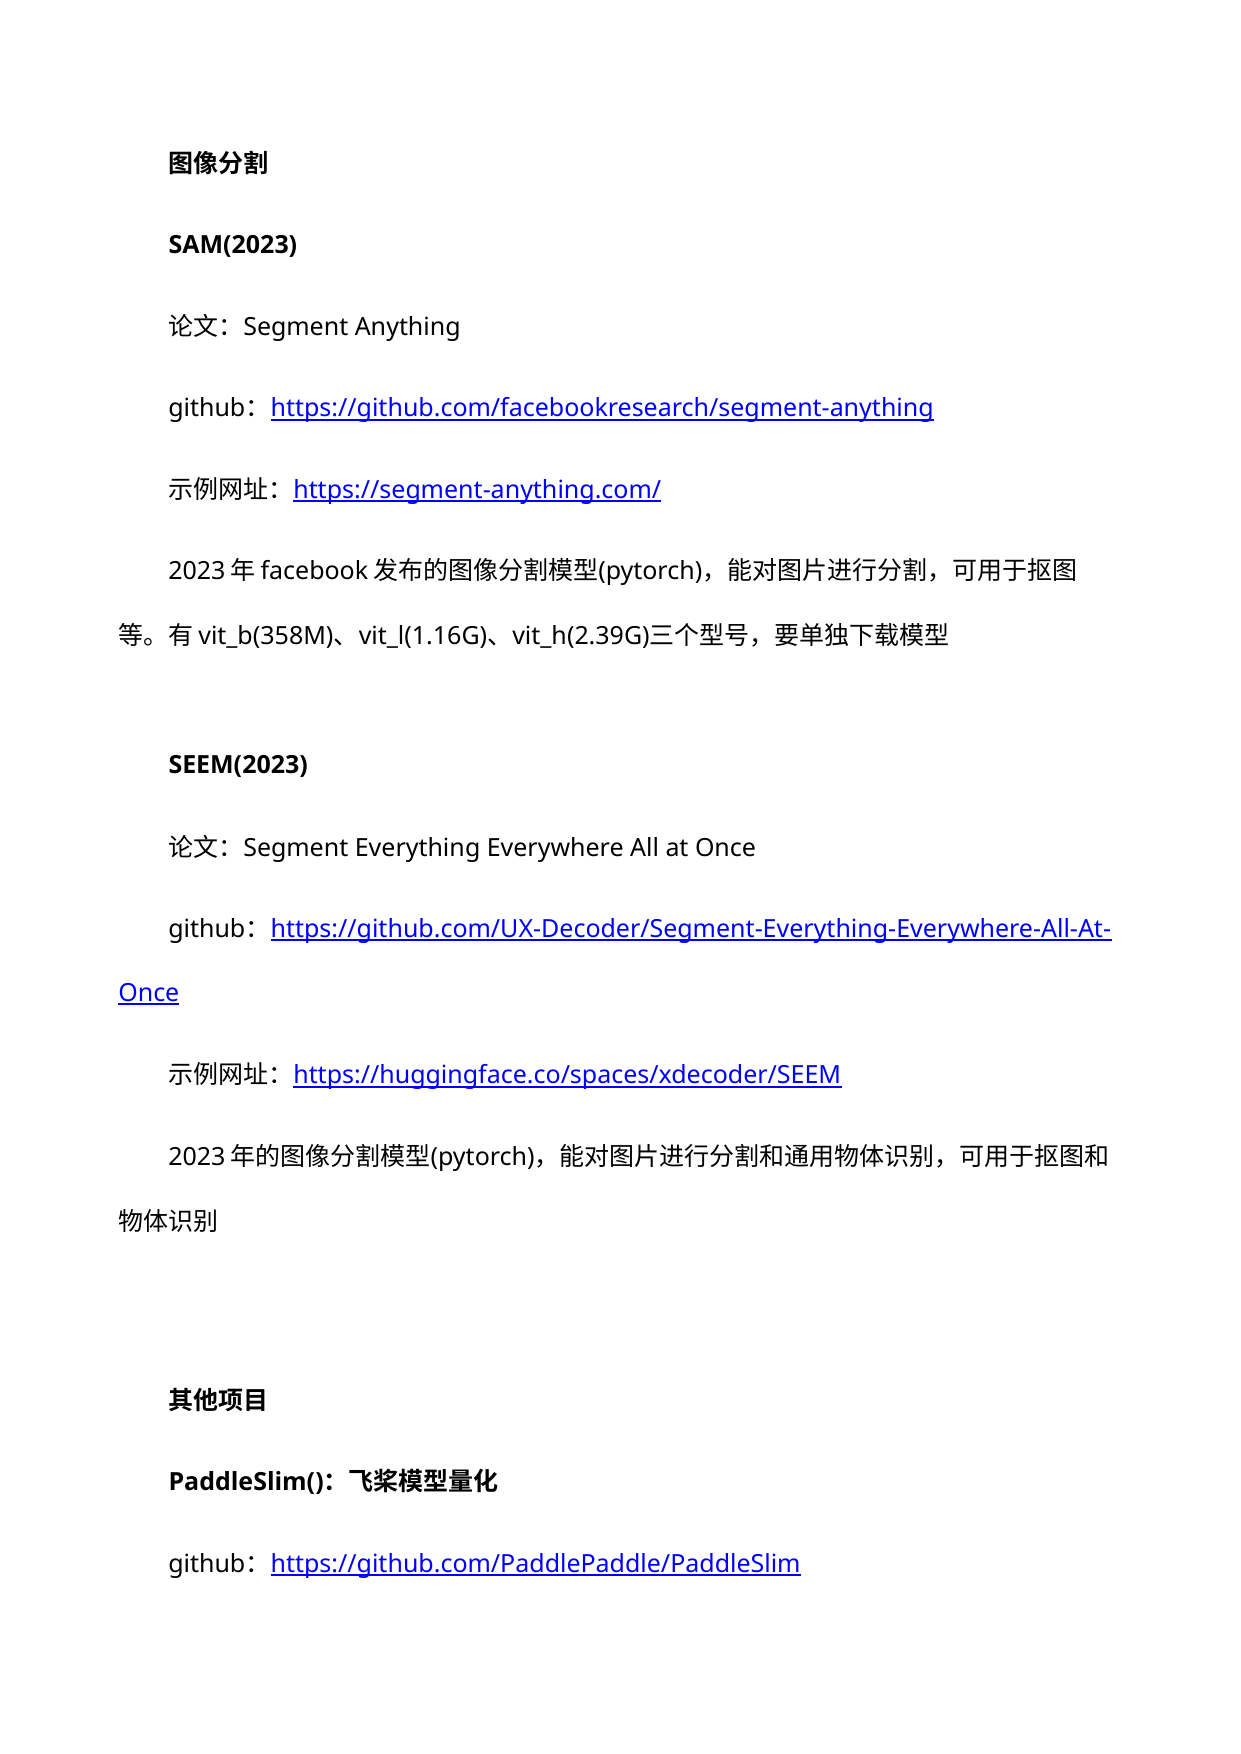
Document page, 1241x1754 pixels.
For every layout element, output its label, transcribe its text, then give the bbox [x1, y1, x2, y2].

text github：https://github.com/PaddlePaddle/PaddleSlim [118, 1529, 1122, 1594]
text 论文：Segment Anything [118, 292, 1122, 357]
text PaddleSlim()：飞桨模型量化 [118, 1447, 1122, 1512]
text SEEM(2023) [118, 731, 1122, 796]
text 2023年的图像分割模型(pytorch)，能对图片进行分割和通用物体识别，可用于抠图和物体识别 [118, 1122, 1122, 1252]
text 图像分割 [118, 129, 1122, 194]
text 示例网址：https://segment-anything.com/ [118, 455, 1122, 520]
text github：https://github.com/facebookresearch/segment-anything [118, 373, 1122, 438]
text 2023年facebook发布的图像分割模型(pytorch)，能对图片进行分割，可用于抠图等。有vit_b(358M)、vit_l(1.16G)、vit_h(2.39G)三个型号，要单独下载模型 [118, 536, 1122, 666]
text 其他项目 [118, 1366, 1122, 1431]
text 论文：Segment Everything Everywhere All at Once [118, 813, 1122, 878]
text SAM(2023) [118, 211, 1122, 276]
text github：https://github.com/UX-Decoder/Segment-Everything-Everywhere-All-At-Once [118, 894, 1122, 1024]
text 示例网址：https://huggingface.co/spaces/xdecoder/SEEM [118, 1041, 1122, 1106]
